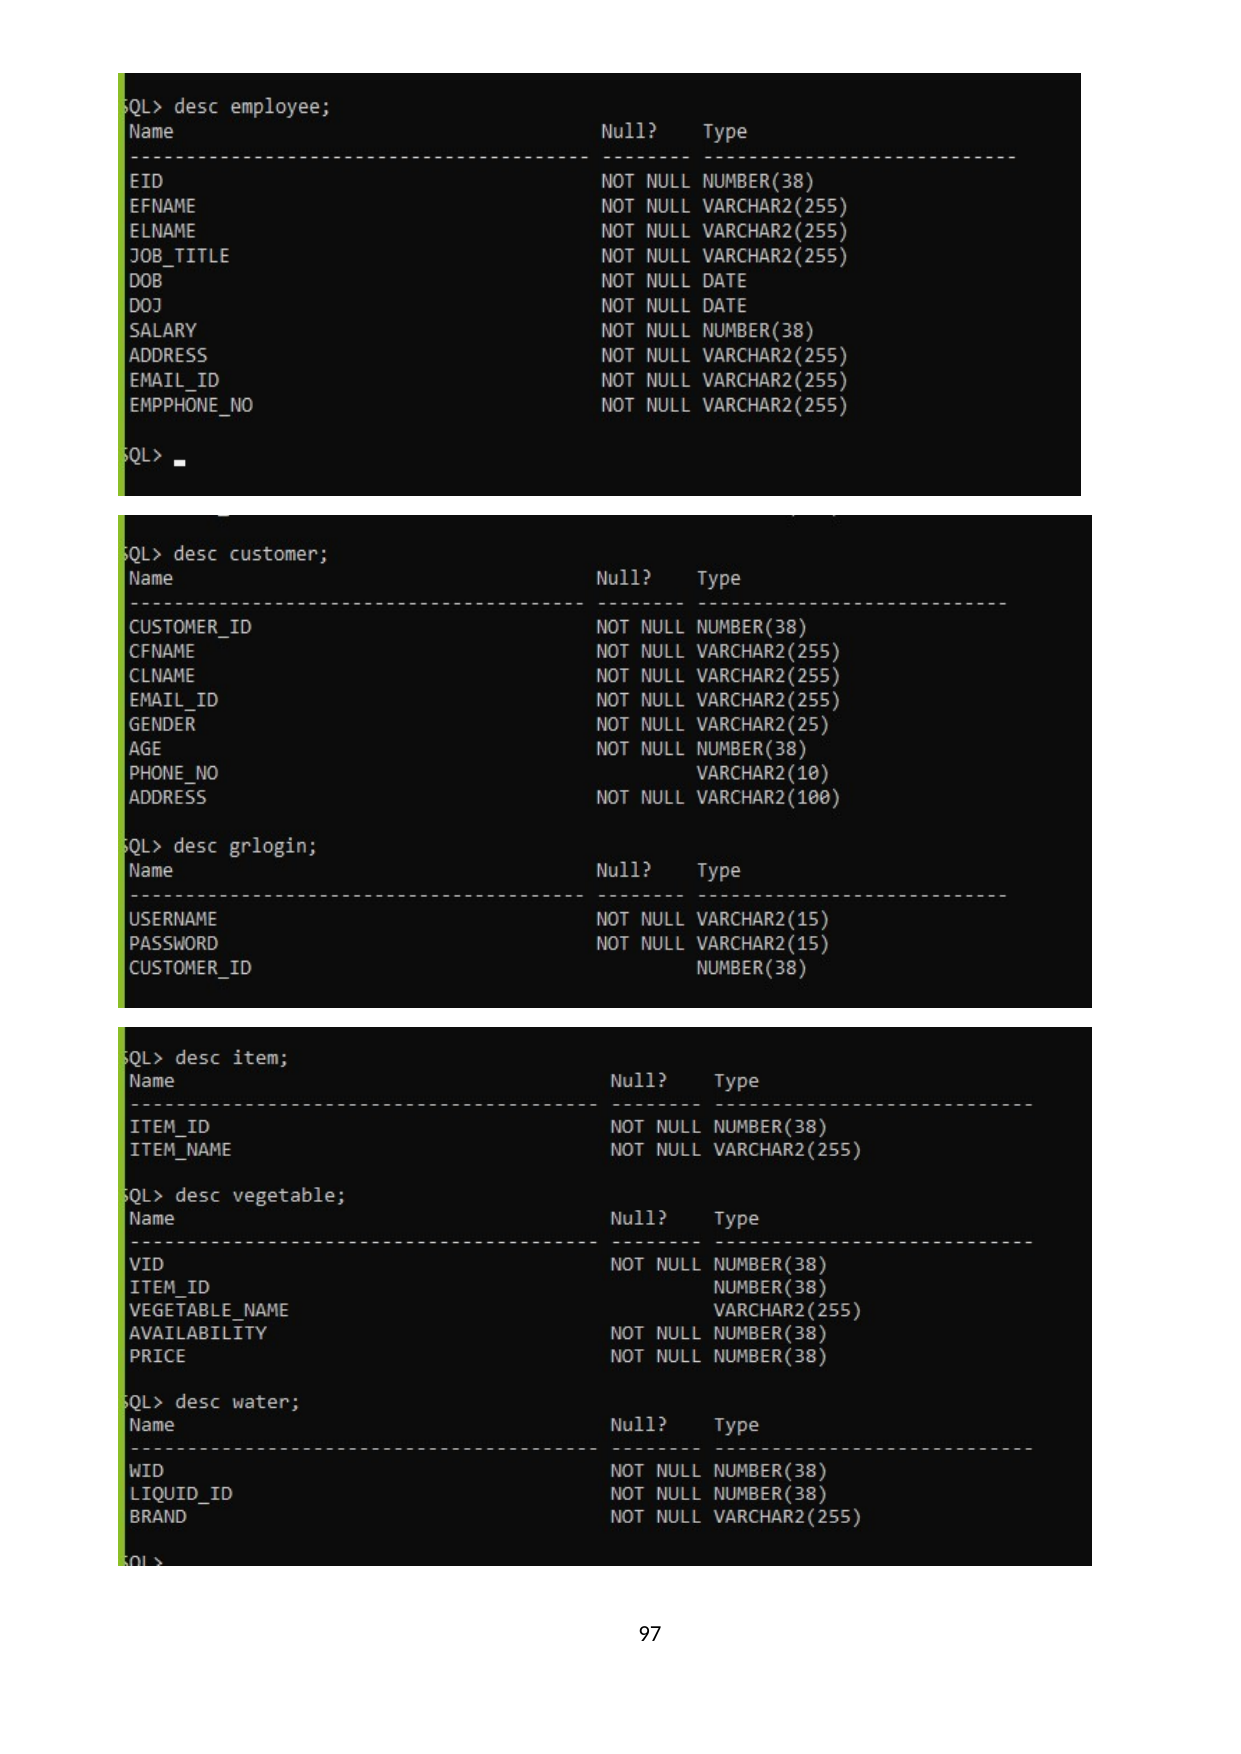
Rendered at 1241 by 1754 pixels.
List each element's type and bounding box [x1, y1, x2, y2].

picture [118, 515, 1092, 1008]
picture [118, 1027, 1092, 1566]
picture [118, 73, 1081, 496]
